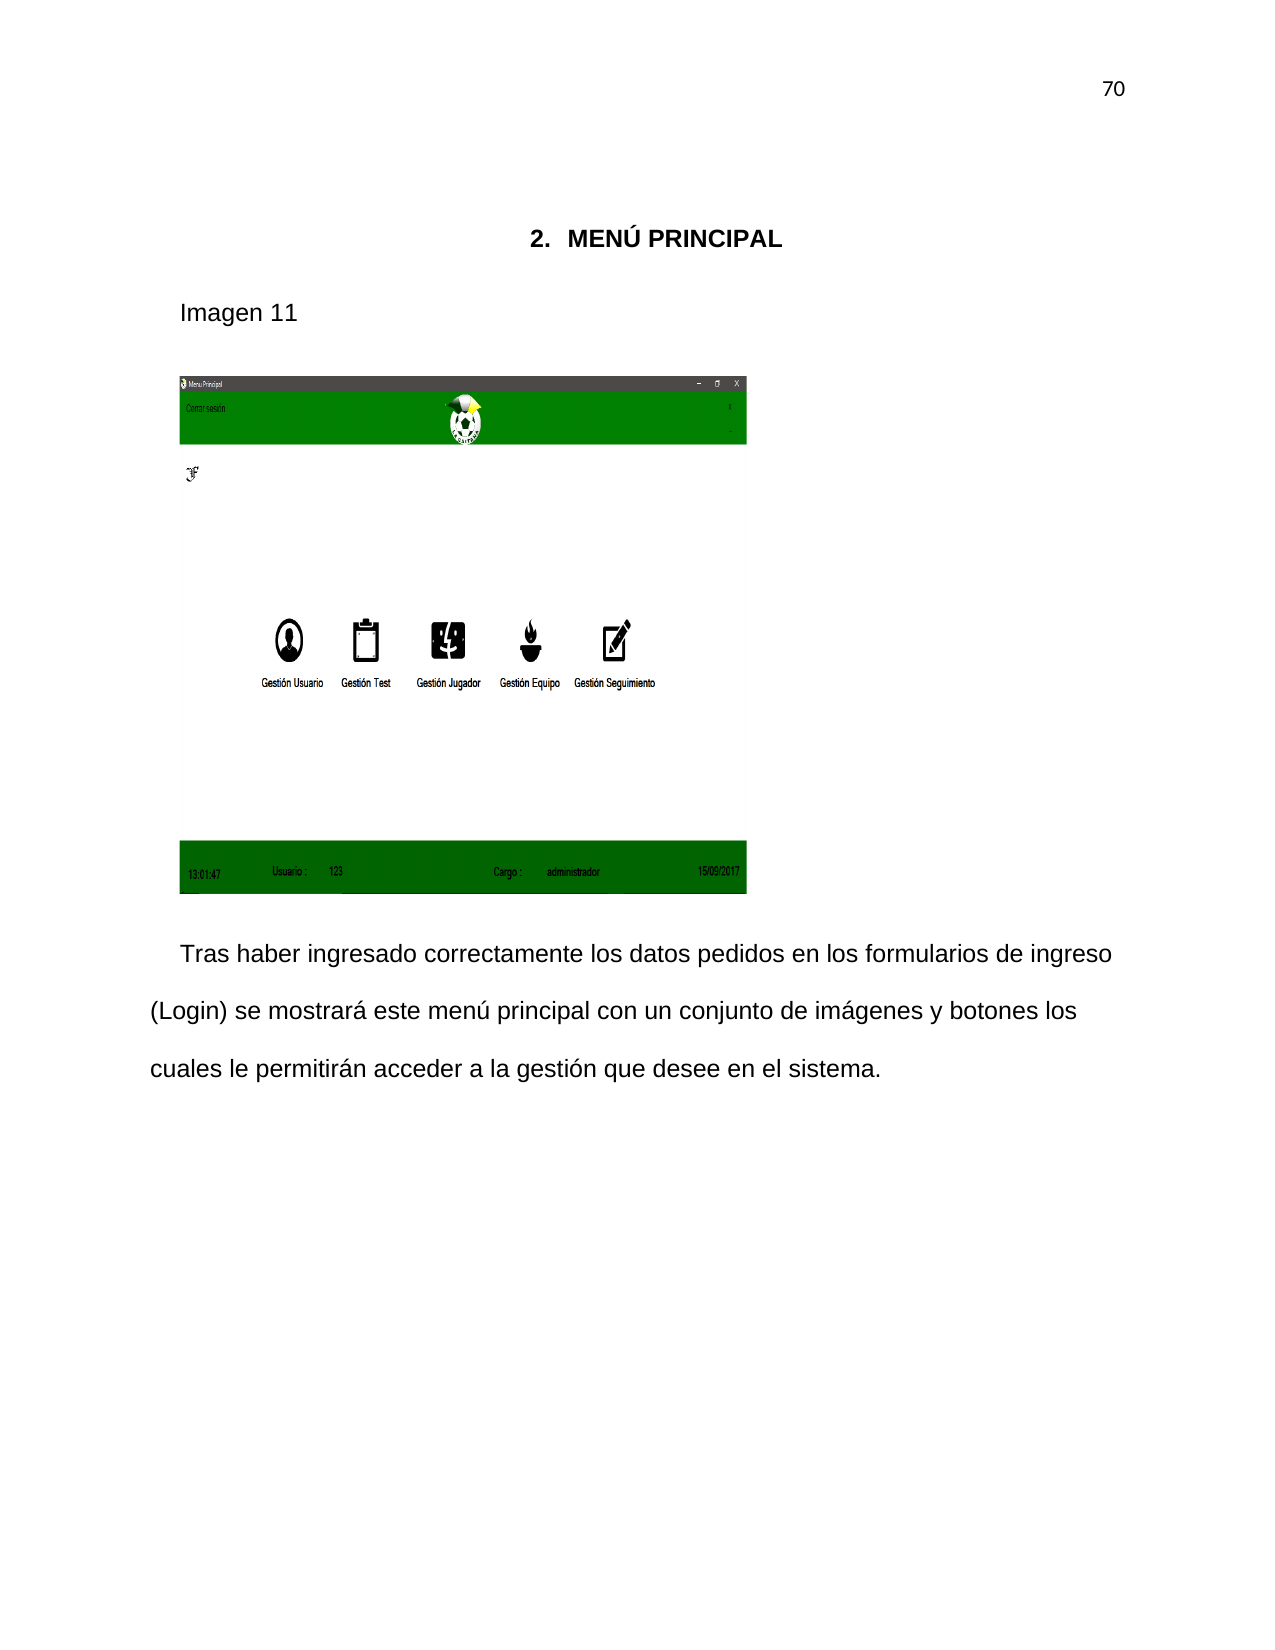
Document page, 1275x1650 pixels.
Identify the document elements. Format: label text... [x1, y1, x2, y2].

text Imagen 11 [150, 298, 1125, 327]
picture [179, 376, 747, 894]
list MENÚ PRINCIPAL [187, 224, 1125, 253]
text Tras haber ingresado correctamente los datos pedidos en los formularios de ingreso (Login) se mostrará este menú principal con un conjunto de imágenes y botones los cuales le permitirán acceder a la gestión que desee en el sistema. [150, 938, 1125, 1082]
